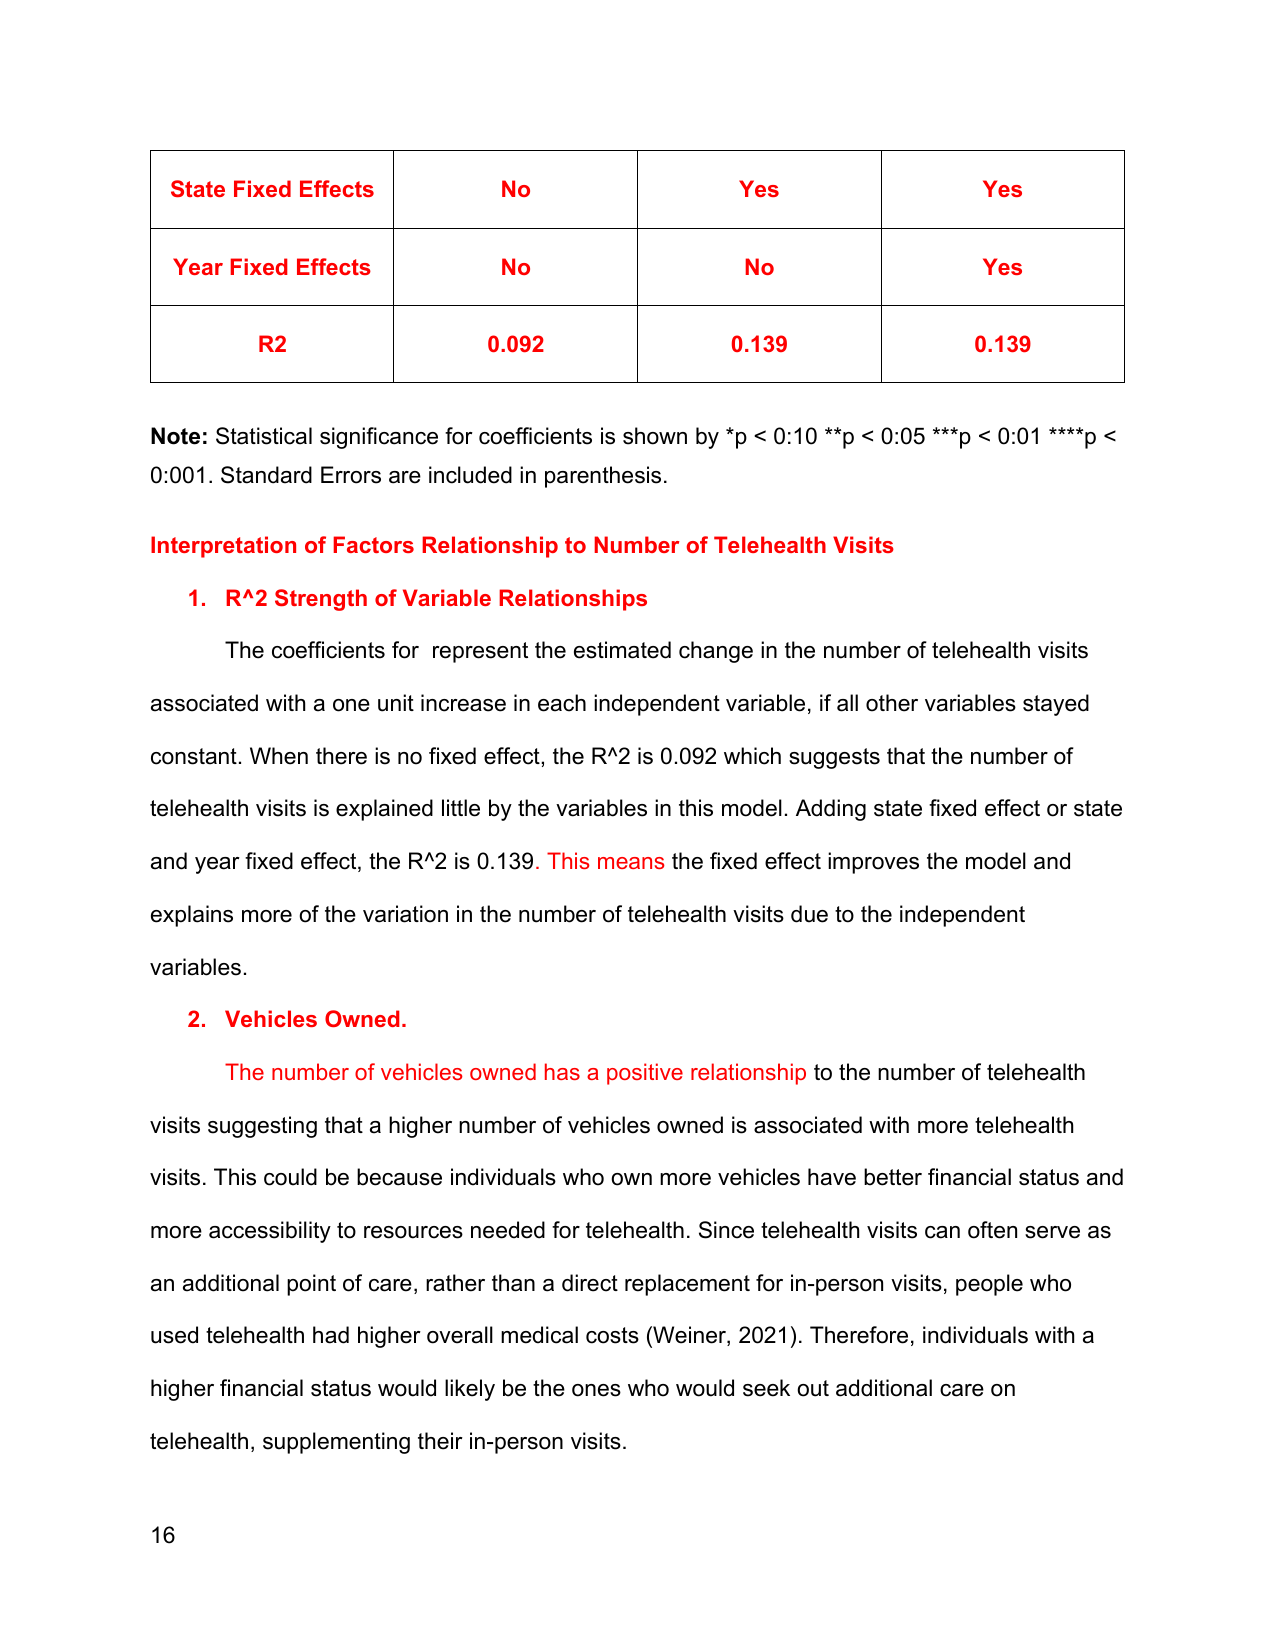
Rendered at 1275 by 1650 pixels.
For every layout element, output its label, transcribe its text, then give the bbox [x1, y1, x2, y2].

table_cell Yes [882, 151, 1124, 227]
table_cell No [394, 151, 637, 227]
table_cell 0.139 [882, 306, 1124, 382]
table_cell R2 [151, 306, 393, 382]
table_cell 0.092 [394, 306, 637, 382]
table_cell Year Fixed Effects [151, 229, 393, 305]
table_cell Yes [882, 229, 1124, 305]
list Vehicles Owned. [187, 1006, 1125, 1033]
list R^2 Strength of Variable Relationships [187, 584, 1125, 611]
text Note: Statistical significance for coefficients is shown by *p < 0:10 **p < 0:05 ***p < 0:01 ****p < 0:001. Standard Errors are included in parenthesis. [150, 423, 1125, 488]
table_cell No [394, 229, 637, 305]
table_cell Yes [638, 151, 881, 227]
text The coefficients for Table 2 represent the estimated change in the number of telehealth visits associated with a one unit increase in each independent variable, if all other variables stayed constant. When there is no fixed effect, the R^2 is 0.092 which suggests that the number of telehealth visits is explained little by the variables in this model. Adding state fixed effect or state and year fixed effect, the R^2 is 0.139. This means the fixed effect improves the model and explains more of the variation in the number of telehealth visits due to the independent variables. [150, 637, 1125, 980]
table_cell State Fixed Effects [151, 151, 393, 227]
text The number of vehicles owned has a positive relationship to the number of telehealth visits suggesting that a higher number of vehicles owned is associated with more telehealth visits. This could be because individuals who own more vehicles have better financial status and more accessibility to resources needed for telehealth. Since telehealth visits can often serve as an additional point of care, rather than a direct replacement for in-person visits, people who used telehealth had higher overall medical costs (Weiner, 2021). Therefore, individuals with a higher financial status would likely be the ones who would seek out additional care on telehealth, supplementing their in-person visits. [150, 1059, 1125, 1454]
table_cell 0.139 [638, 306, 881, 382]
text Interpretation of Factors Relationship to Number of Telehealth Visits [150, 532, 1125, 558]
table_cell No [638, 229, 881, 305]
